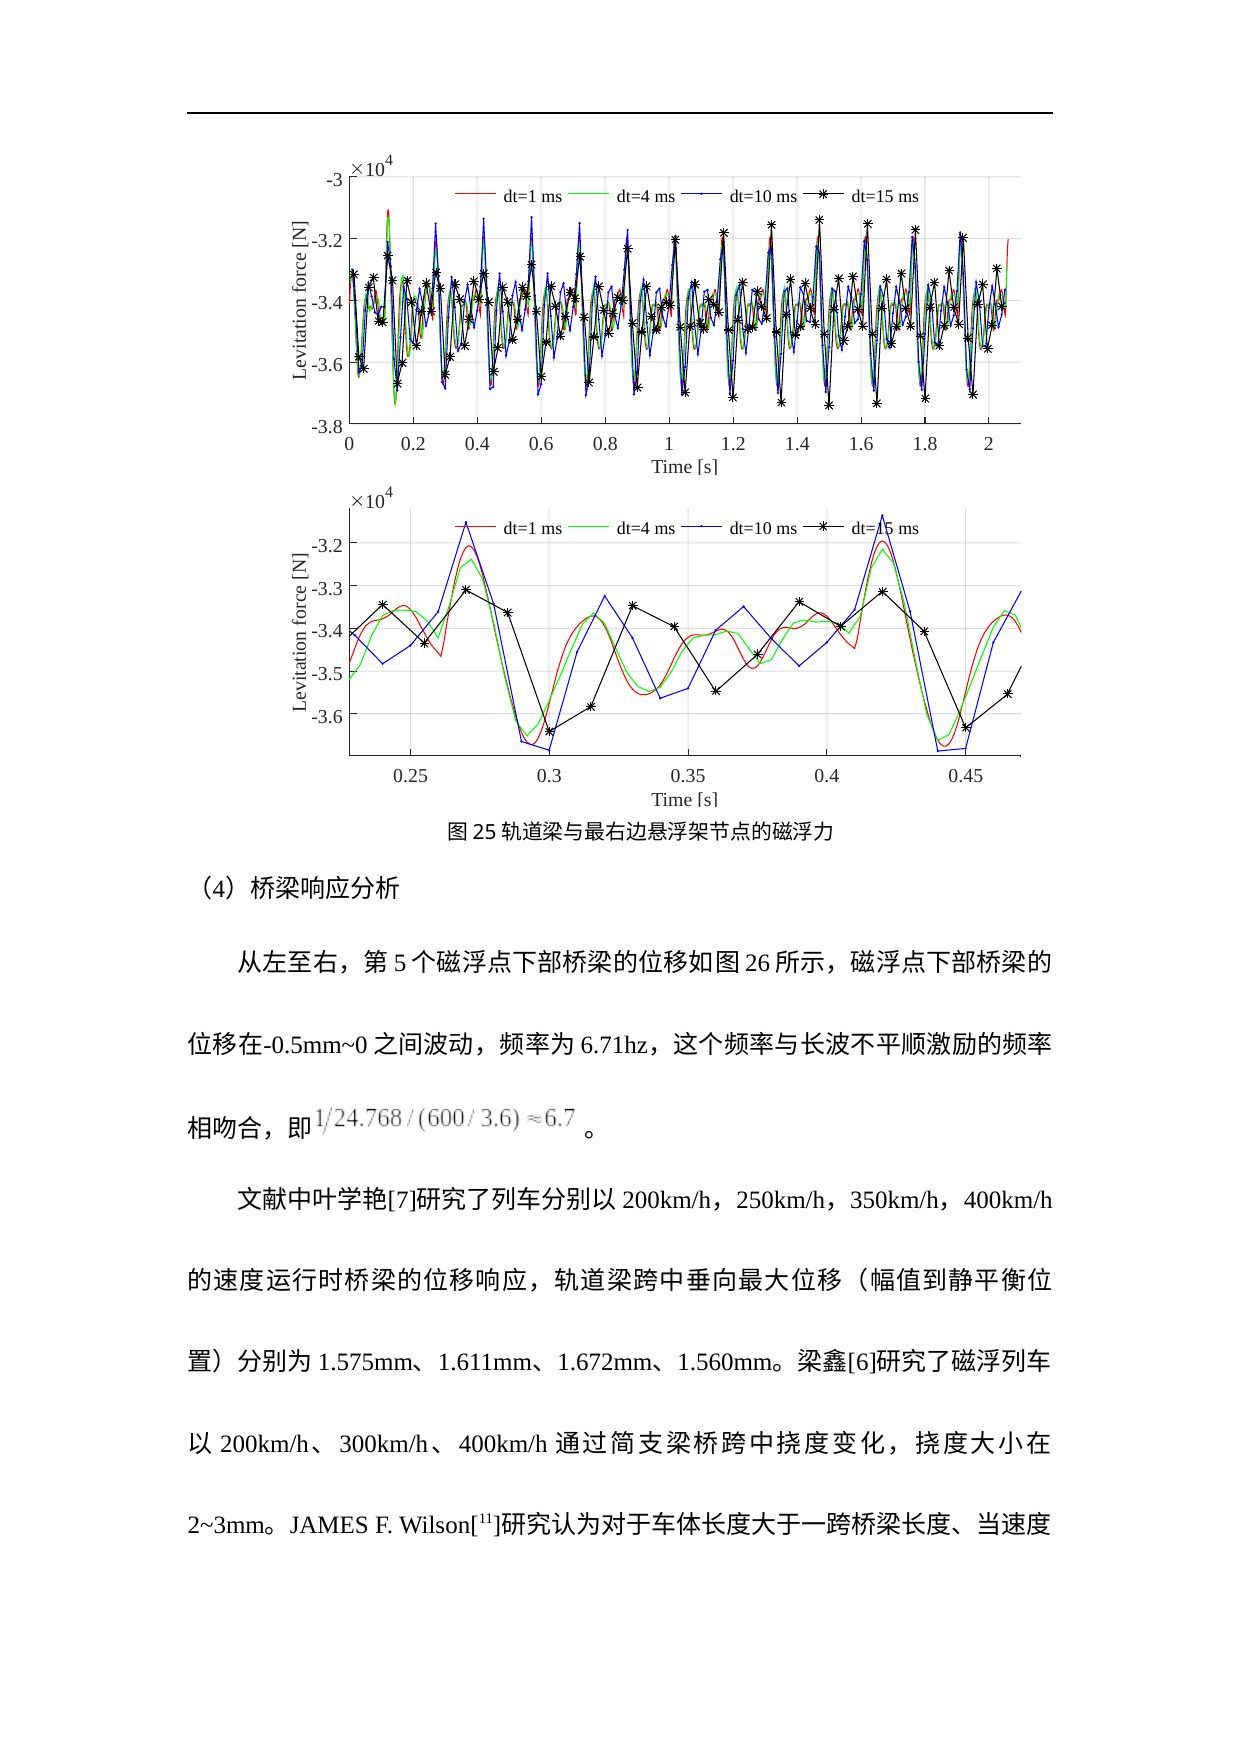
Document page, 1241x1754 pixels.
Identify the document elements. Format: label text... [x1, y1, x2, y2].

text 图25 轨道梁与最右边悬浮架节点的磁浮力 [187, 814, 1053, 847]
text （4）桥梁响应分析 [187, 854, 1053, 919]
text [187, 1165, 1053, 1555]
text 从左至右，第5个磁浮点下部桥梁的位移如图26所示，磁浮点下部桥梁的位移在-0.5mm~0之间波动，频率为6.71hz，这个频率与长波不平顺激励的频率相吻合，即 。 [187, 928, 1053, 1156]
